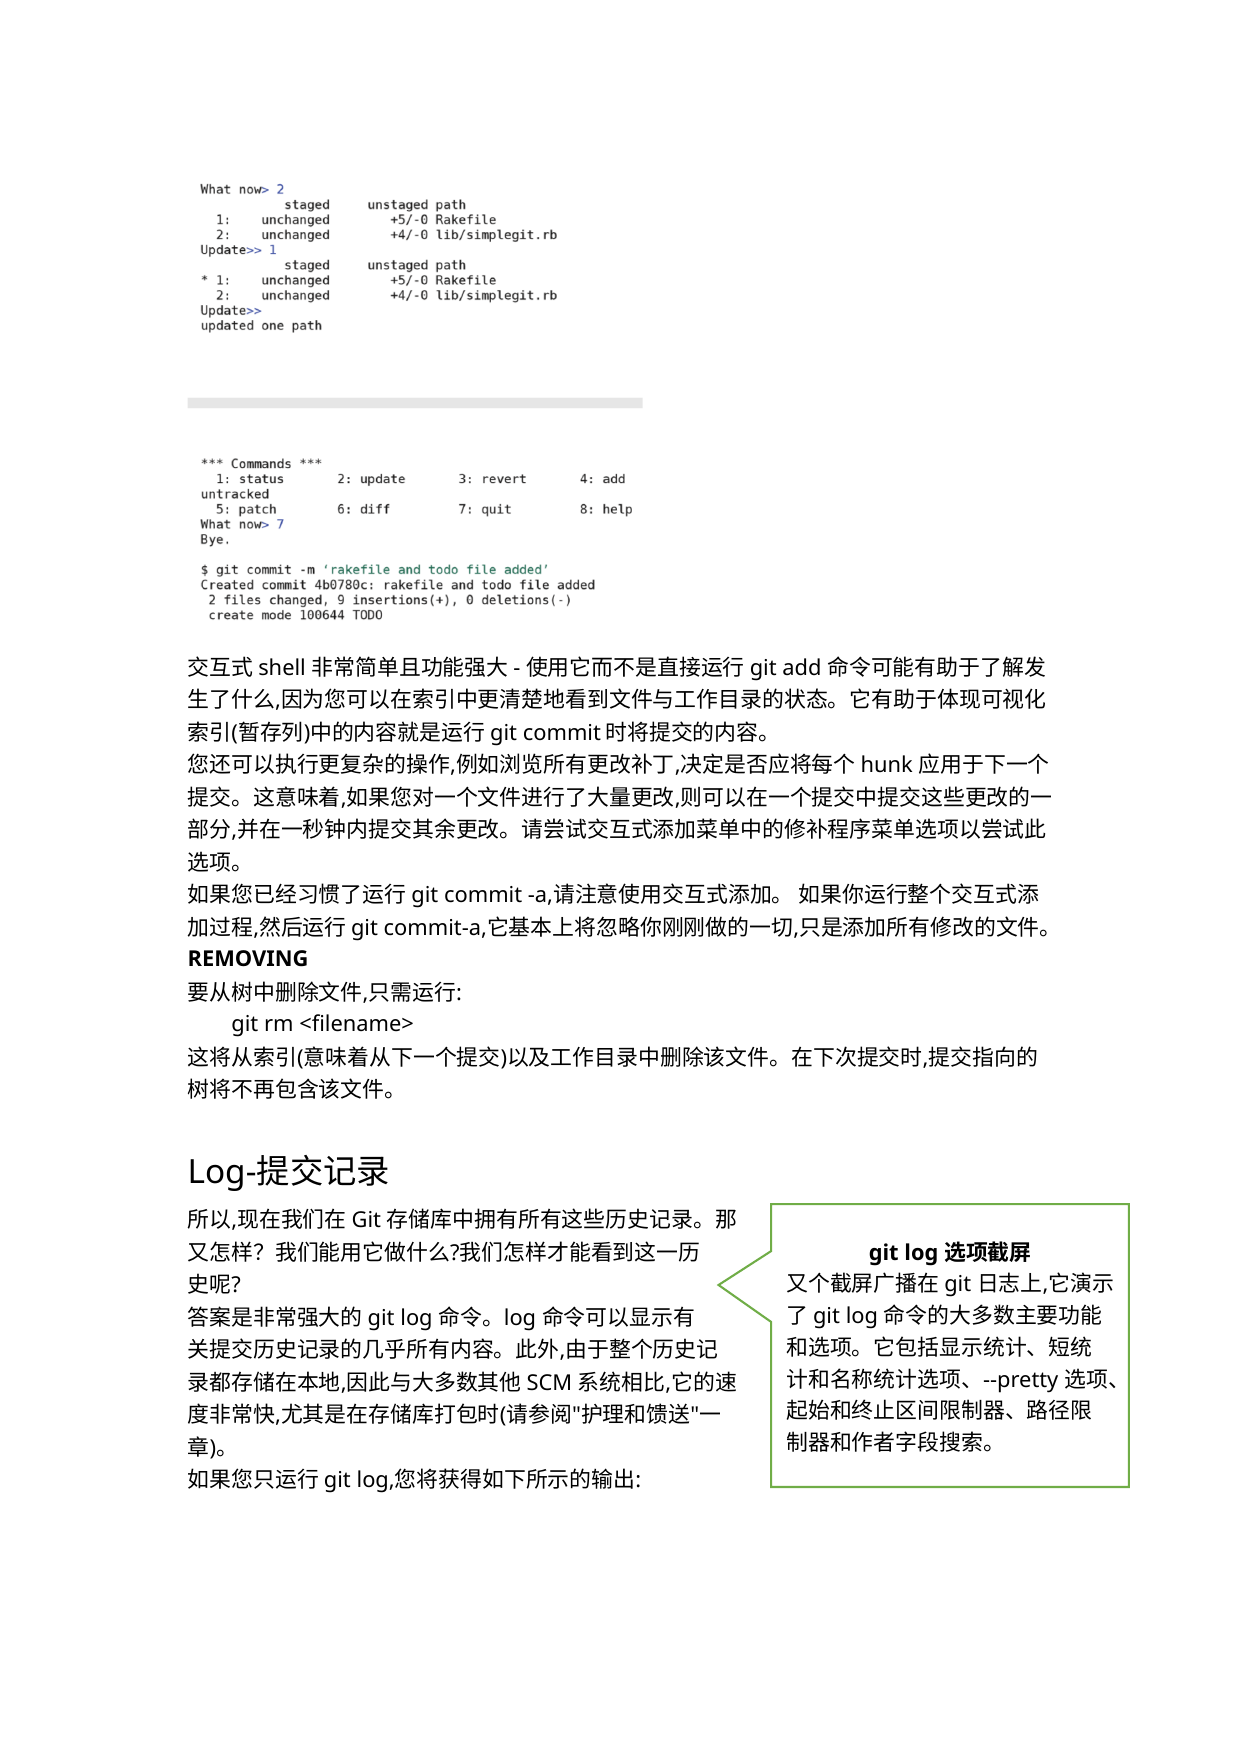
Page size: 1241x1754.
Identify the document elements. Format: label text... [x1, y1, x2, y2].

text 如果您只运行 git log,您将获得如下所示的输出: [187, 1462, 1053, 1494]
text 交互式 shell 非常简单且功能强大 - 使用它而不是直接运行 git add 命令可能有助于了解发生了什么,因为您可以在索引中更清楚地看到文件与工作目录的状态。它有助于体现可视化索引(暂存列)中的内容就是运行 git commit时将提交的内容。 [187, 649, 1053, 747]
text 您还可以执行更复杂的操作,例如浏览所有更改补丁,决定是否应将每个 hunk 应用于下一个提交。这意味着,如果您对一个文件进行了大量更改,则可以在一个提交中提交这些更改的一部分,并在一秒钟内提交其余更改。请尝试交互式添加菜单中的修补程序菜单选项以尝试此选项。 [187, 747, 1053, 877]
text 这将从索引(意味着从下一个提交)以及工作目录中删除该文件。在下次提交时,提交指向的树将不再包含该文件。 [187, 1039, 1053, 1104]
text 所以,现在我们在 Git 存储库中拥有所有这些历史记录。那又怎样？我们能用它做什么?我们怎样才能看到这一历史呢? [187, 1202, 1053, 1299]
text 答案是非常强大的 git log 命令。log 命令可以显示有关提交历史记录的几乎所有内容。此外,由于整个历史记录都存储在本地,因此与大多数其他 SCM 系统相比,它的速度非常快,尤其是在存储库打包时(请参阅"护理和馈送"一章)。 [187, 1299, 770, 1462]
text 如果您已经习惯了运行 git commit -a,请注意使用交互式添加。 如果你运行整个交互式添加过程,然后运行git commit-a,它基本上将忽略你刚刚做的一切,只是添加所有修改的文件。 [187, 877, 1053, 942]
text git rm <filename> [187, 1007, 1053, 1039]
text Log-提交记录 [187, 1137, 1053, 1202]
picture [187, 175, 643, 637]
text 要从树中删除文件,只需运行: [187, 974, 1053, 1007]
text REMOVING [187, 942, 1053, 974]
